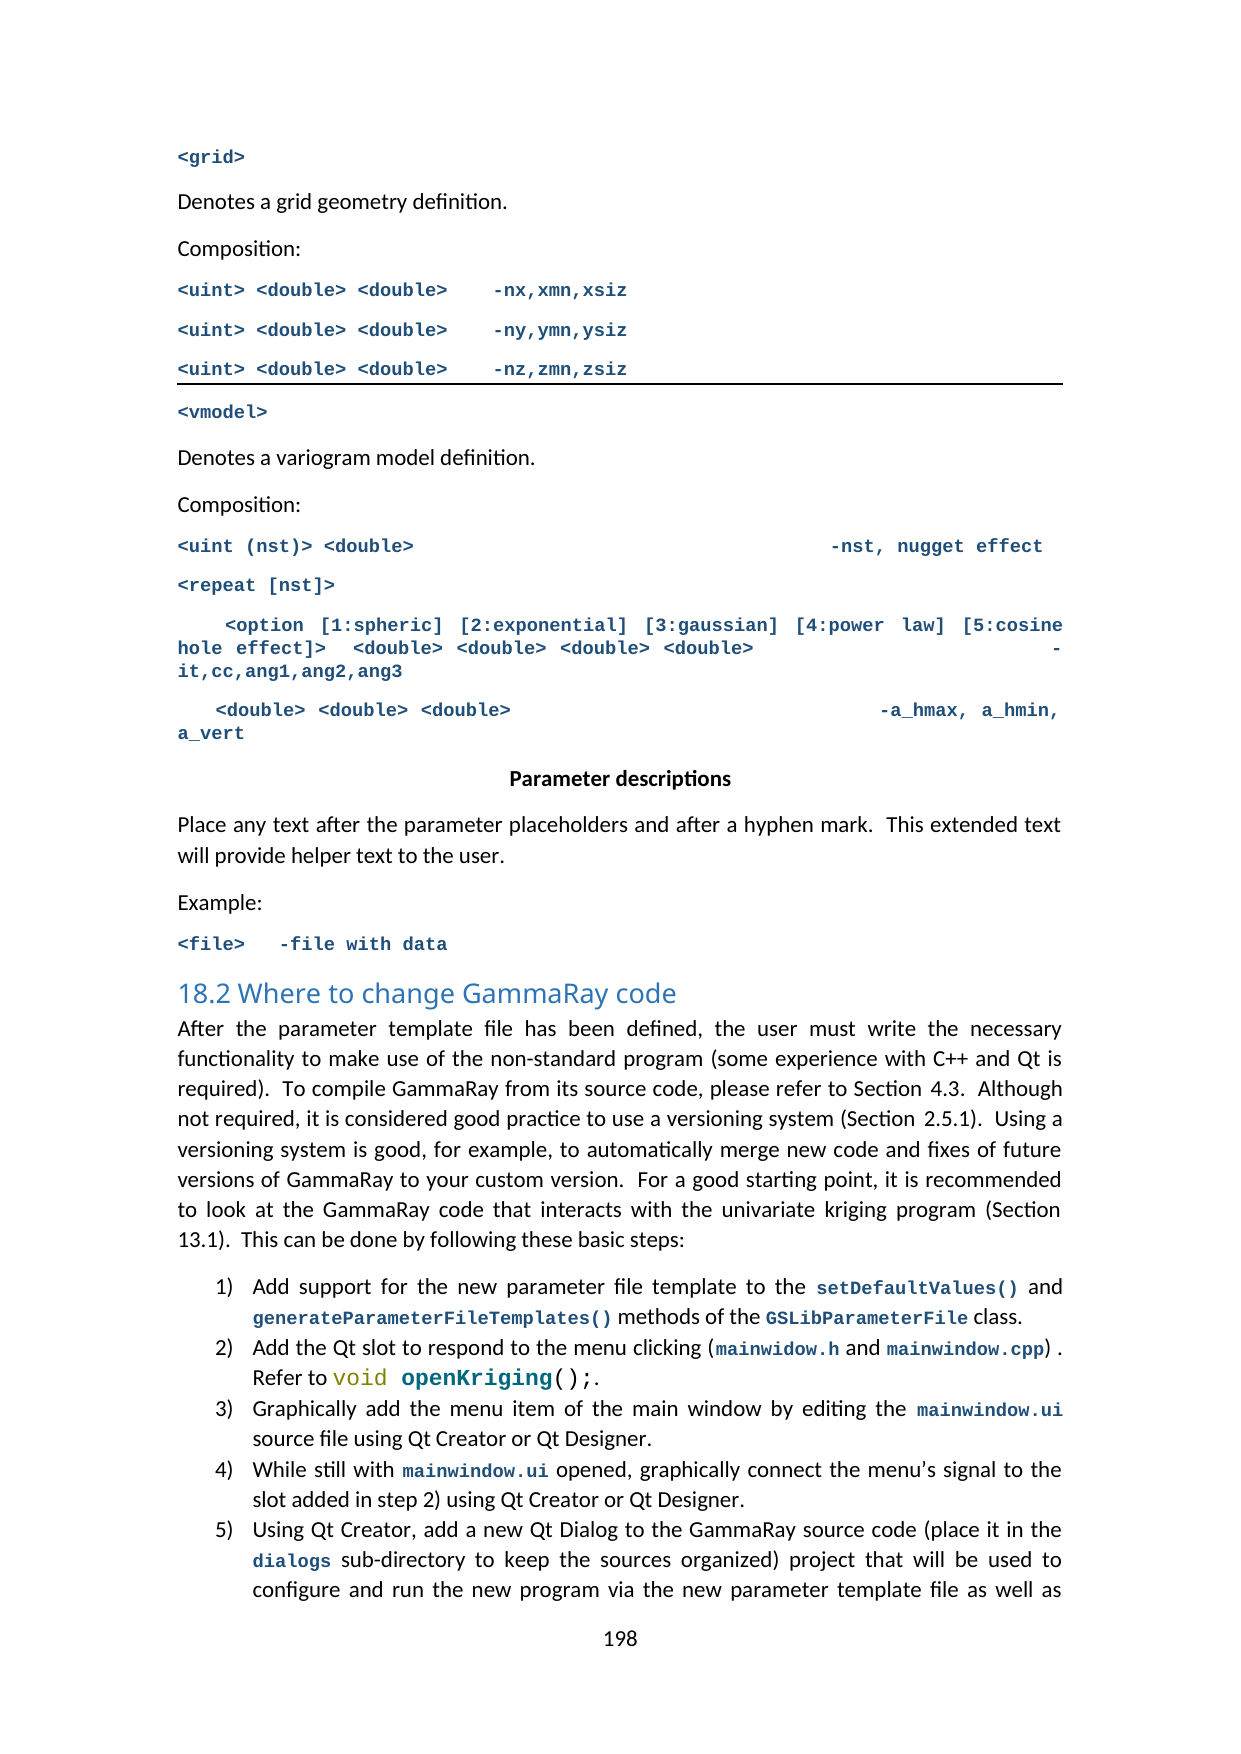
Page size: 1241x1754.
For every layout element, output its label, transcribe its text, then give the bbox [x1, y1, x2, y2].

text <uint> <double> <double> -nx,xmn,xsiz [177, 281, 1063, 302]
text Denotes a variogram model definition. [177, 443, 1063, 471]
text <repeat [nst]> [177, 576, 1063, 597]
text Parameter descriptions [177, 764, 1063, 792]
text After the parameter template file has been defined, the user must write the necessary functionality to make use of the non-standard program (some experience with C++ and Qt is required). To compile GammaRay from its source code, please refer to Section 4.3. Although not required, it is considered good practice to use a versioning system (Section 2.5.1). Using a versioning system is good, for example, to automatically merge new code and fixes of future versions of GammaRay to your custom version. For a good starting point, it is recommended to look at the GammaRay code that interacts with the univariate kriging program (Section 13.1). This can be done by following these basic steps: [177, 1014, 1063, 1253]
text <option [1:spheric] [2:exponential] [3:gaussian] [4:power law] [5:cosine hole effect]> <double> <double> <double> <double> -it,cc,ang1,ang2,ang3 [177, 616, 1063, 683]
list Add the Qt slot to respond to the menu clicking (mainwidow.h and mainwindow.cpp) . Refer to void openKriging();. [215, 1333, 1063, 1392]
text <grid> [177, 148, 1063, 169]
text Place any text after the parameter placeholders and after a hyphen mark. This extended text will provide helper text to the user. [177, 811, 1063, 869]
text <uint (nst)> <double> -nst, nugget effect [177, 537, 1063, 558]
text Composition: [177, 234, 1063, 262]
text <uint> <double> <double> -ny,ymn,ysiz [177, 321, 1063, 342]
text <file> -file with data [177, 934, 1063, 956]
subtitle Where to change GammaRay code [177, 974, 1063, 1011]
list Add support for the new parameter file template to the setDefaultValues() and generateParameterFileTemplates() methods of the GSLibParameterFile class. [215, 1272, 1063, 1331]
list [215, 1515, 1063, 1604]
list While still with mainwindow.ui opened, graphically connect the menu’s signal to the slot added in step 2) using Qt Creator or Qt Designer. [215, 1455, 1063, 1513]
text Denotes a grid geometry definition. [177, 187, 1063, 215]
list Graphically add the menu item of the main window by editing the mainwindow.ui source file using Qt Creator or Qt Designer. [215, 1394, 1063, 1453]
text <vmodel> [177, 403, 1063, 424]
text Example: [177, 888, 1063, 916]
text <double> <double> <double> -a_hmax, a_hmin, a_vert [177, 701, 1063, 745]
text <uint> <double> <double> -nz,zmn,zsiz [177, 360, 1063, 383]
text Composition: [177, 490, 1063, 518]
